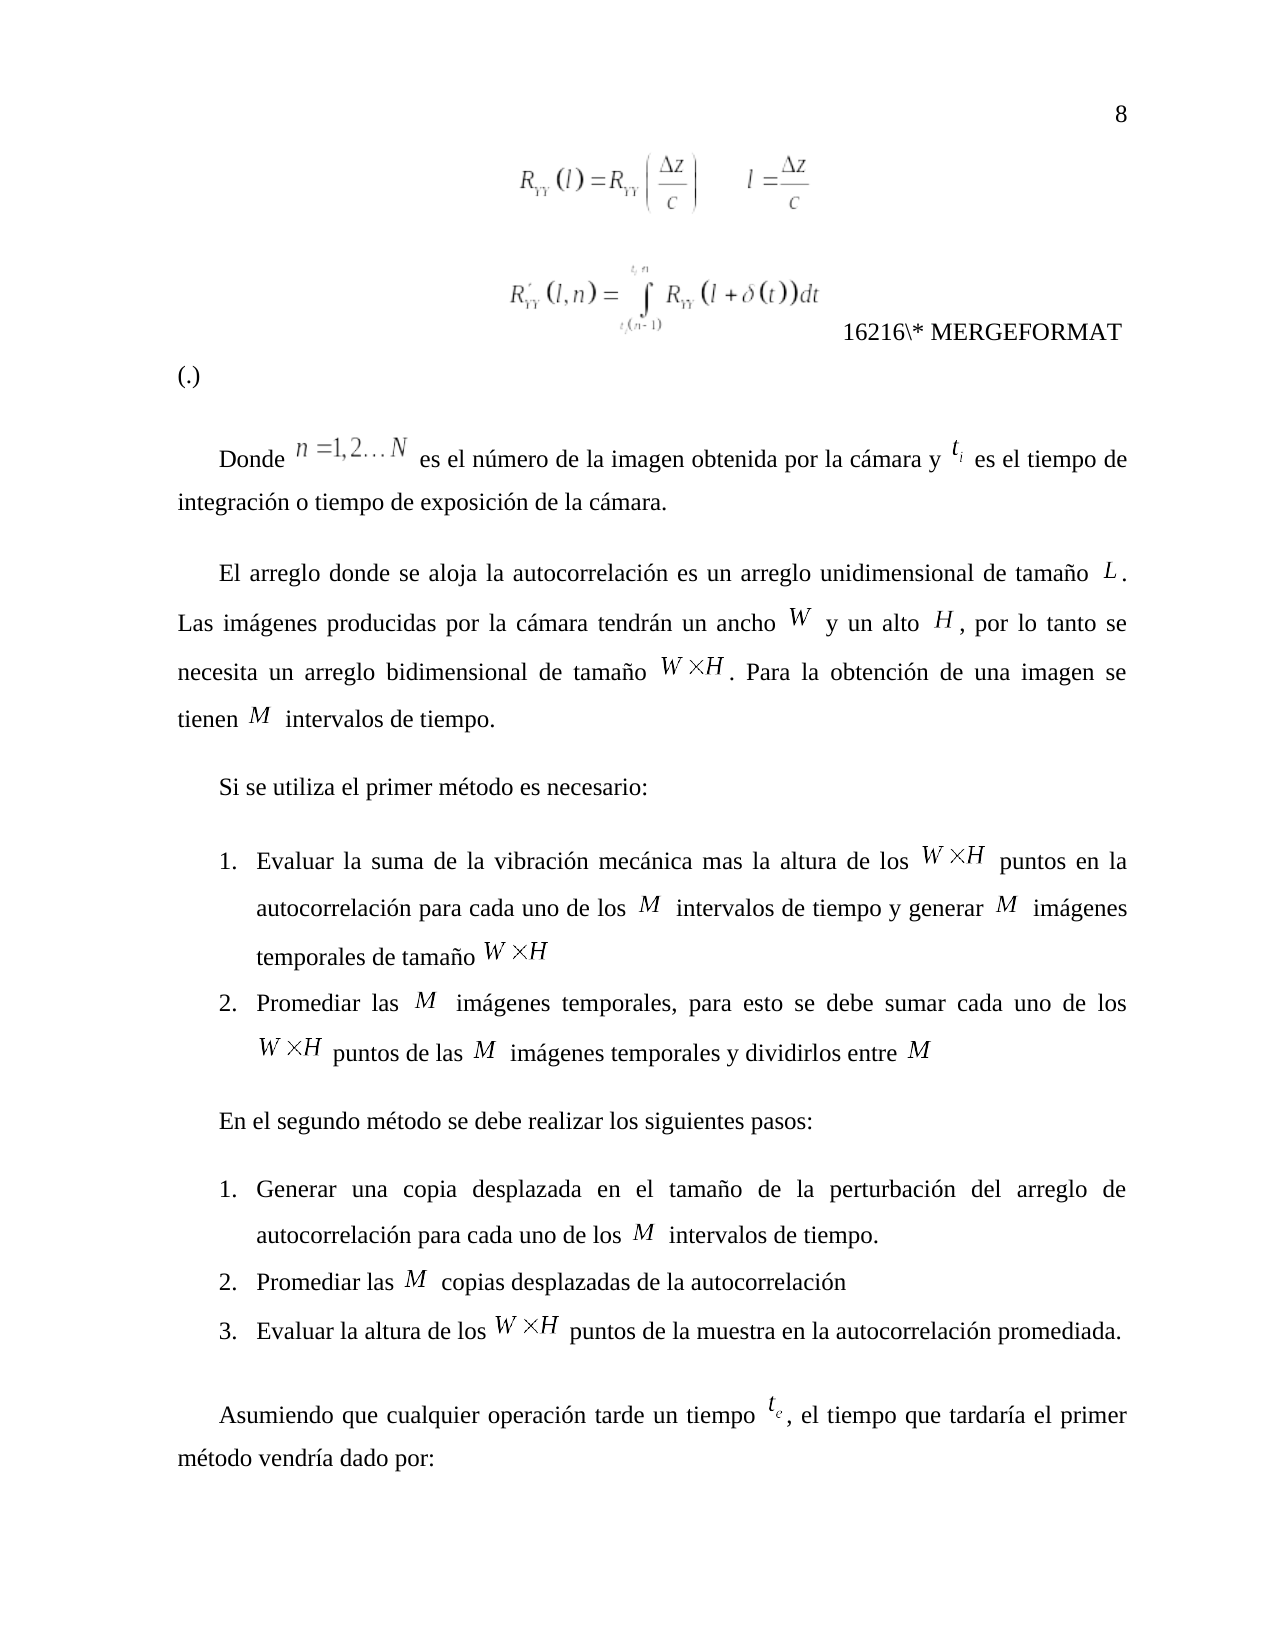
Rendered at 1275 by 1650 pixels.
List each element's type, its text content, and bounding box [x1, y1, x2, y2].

list Evaluar la altura de los puntos de la muestra en la autocorrelación promediada. [218, 1310, 1127, 1345]
list Generar una copia desplazada en el tamaño de la perturbación del arreglo de autocorrelación para cada uno de los intervalos de tiempo. [218, 1174, 1127, 1249]
text El arreglo donde se aloja la autocorrelación es un arreglo unidimensional de tamaño . Las imágenes producidas por la cámara tendrán un ancho y un alto , por lo tanto se necesita un arreglo bidimensional de tamaño . Para la obtención de una imagen se tienen intervalos de tiempo. [177, 555, 1127, 732]
text En el segundo método se debe realizar los siguientes pasos: [218, 1106, 1127, 1135]
list Promediar las copias desplazadas de la autocorrelación [218, 1264, 1127, 1296]
list Evaluar la suma de la vibración mecánica mas la altura de los puntos en la autocorrelación para cada uno de los intervalos de tiempo y generar imágenes temporales de tamaño [218, 840, 1127, 971]
text Donde es el número de la imagen obtenida por la cámara y es el tiempo de integración o tiempo de exposición de la cámara. [177, 428, 1127, 516]
text Asumiendo que cualquier operación tarde un tiempo , el tiempo que tardaría el primer método vendría dado por: [177, 1384, 1127, 1472]
text Si se utiliza el primer método es necesario: [177, 772, 1127, 801]
list Promediar las imágenes temporales, para esto se debe sumar cada uno de los puntos de las imágenes temporales y dividirlos entre [218, 985, 1127, 1067]
